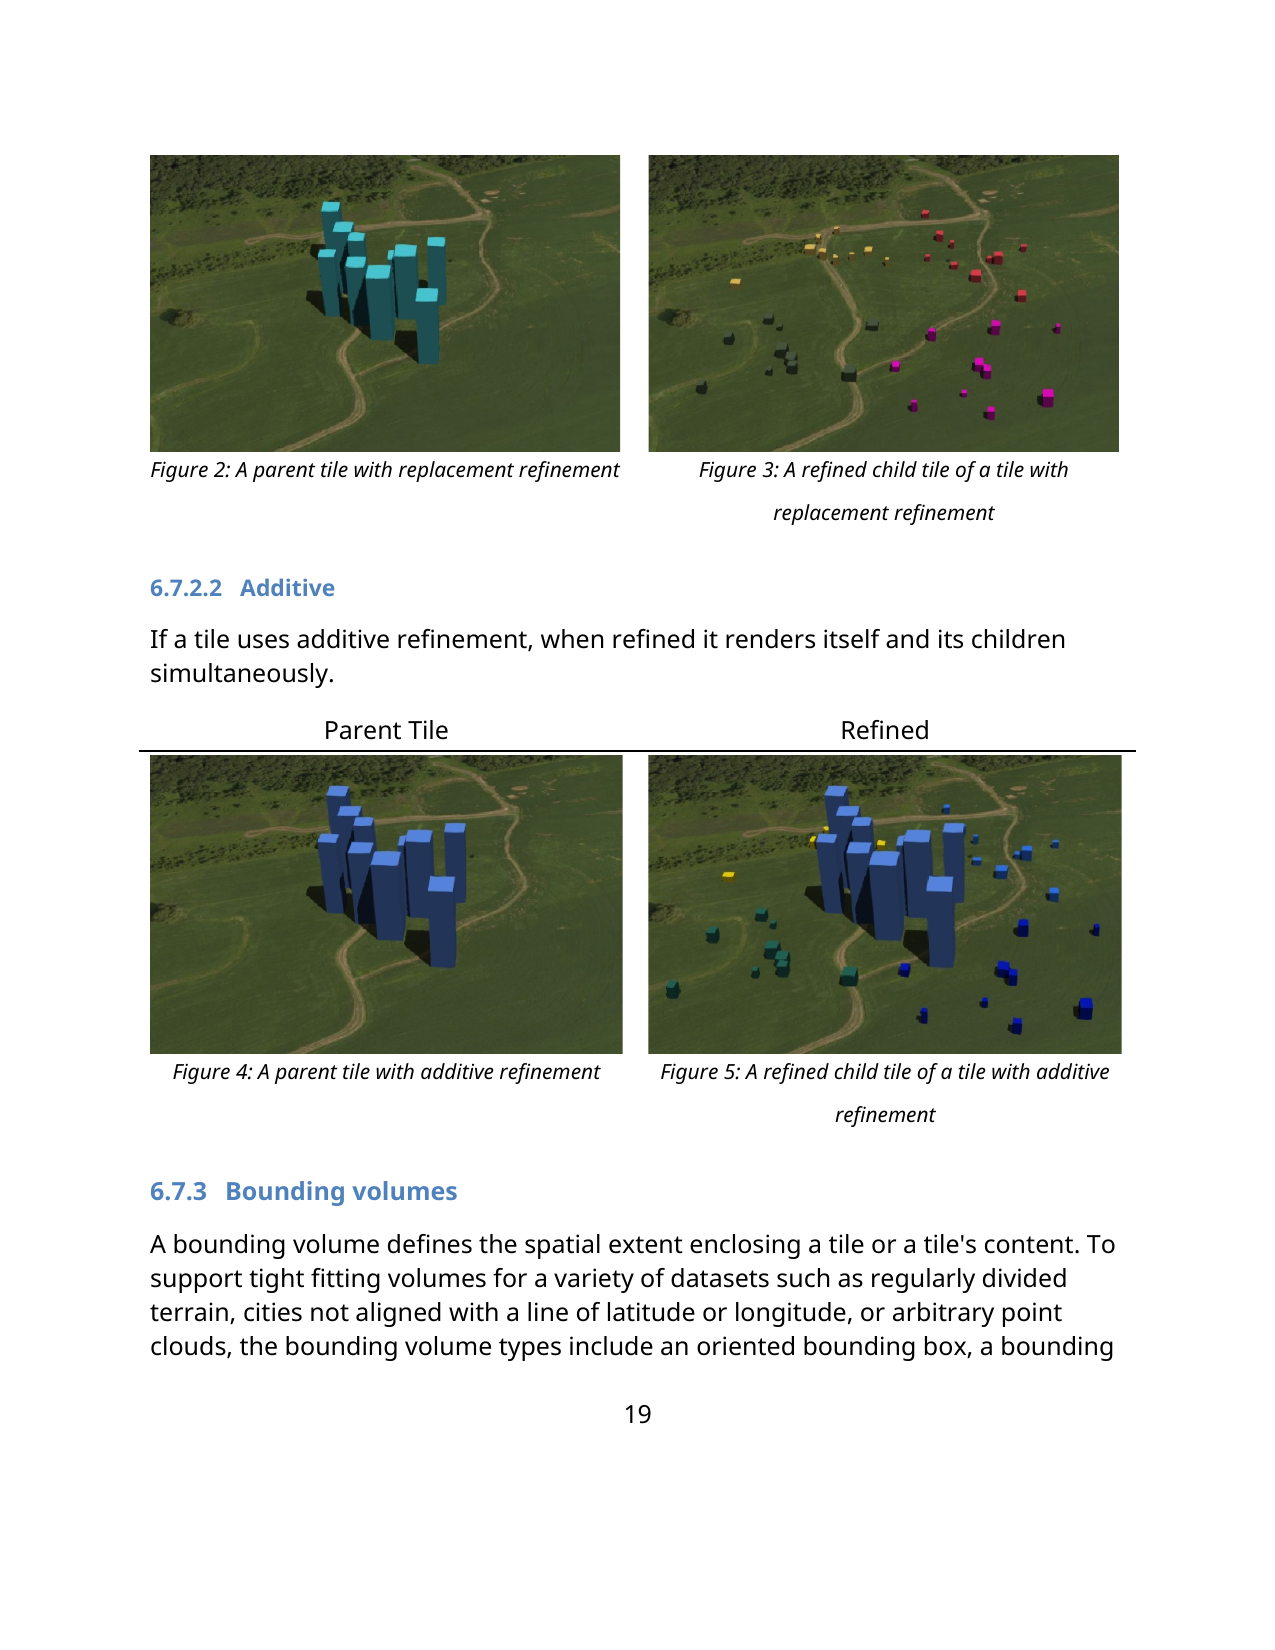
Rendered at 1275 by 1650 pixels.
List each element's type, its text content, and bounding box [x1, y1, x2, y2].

subtitle Bounding volumes [150, 1174, 1125, 1208]
table_header Parent Tile [139, 709, 634, 750]
picture [150, 155, 621, 452]
picture [648, 155, 1119, 452]
table_cell Figure 4: A parent tile with additive refinement [139, 752, 634, 1153]
table_cell Figure 2: A parent tile with replacement refinement [139, 150, 631, 551]
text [150, 1227, 1125, 1363]
table_cell Figure 5: A refined child tile of a tile with additive refinement [634, 752, 1136, 1153]
text If a tile uses additive refinement, when refined it renders itself and its children simultaneously. [150, 622, 1125, 690]
picture [648, 755, 1122, 1054]
subtitle Additive [150, 572, 1125, 603]
table_header Refined [634, 709, 1136, 750]
table_cell Figure 3: A refined child tile of a tile with replacement refinement [631, 150, 1136, 551]
picture [150, 755, 623, 1054]
